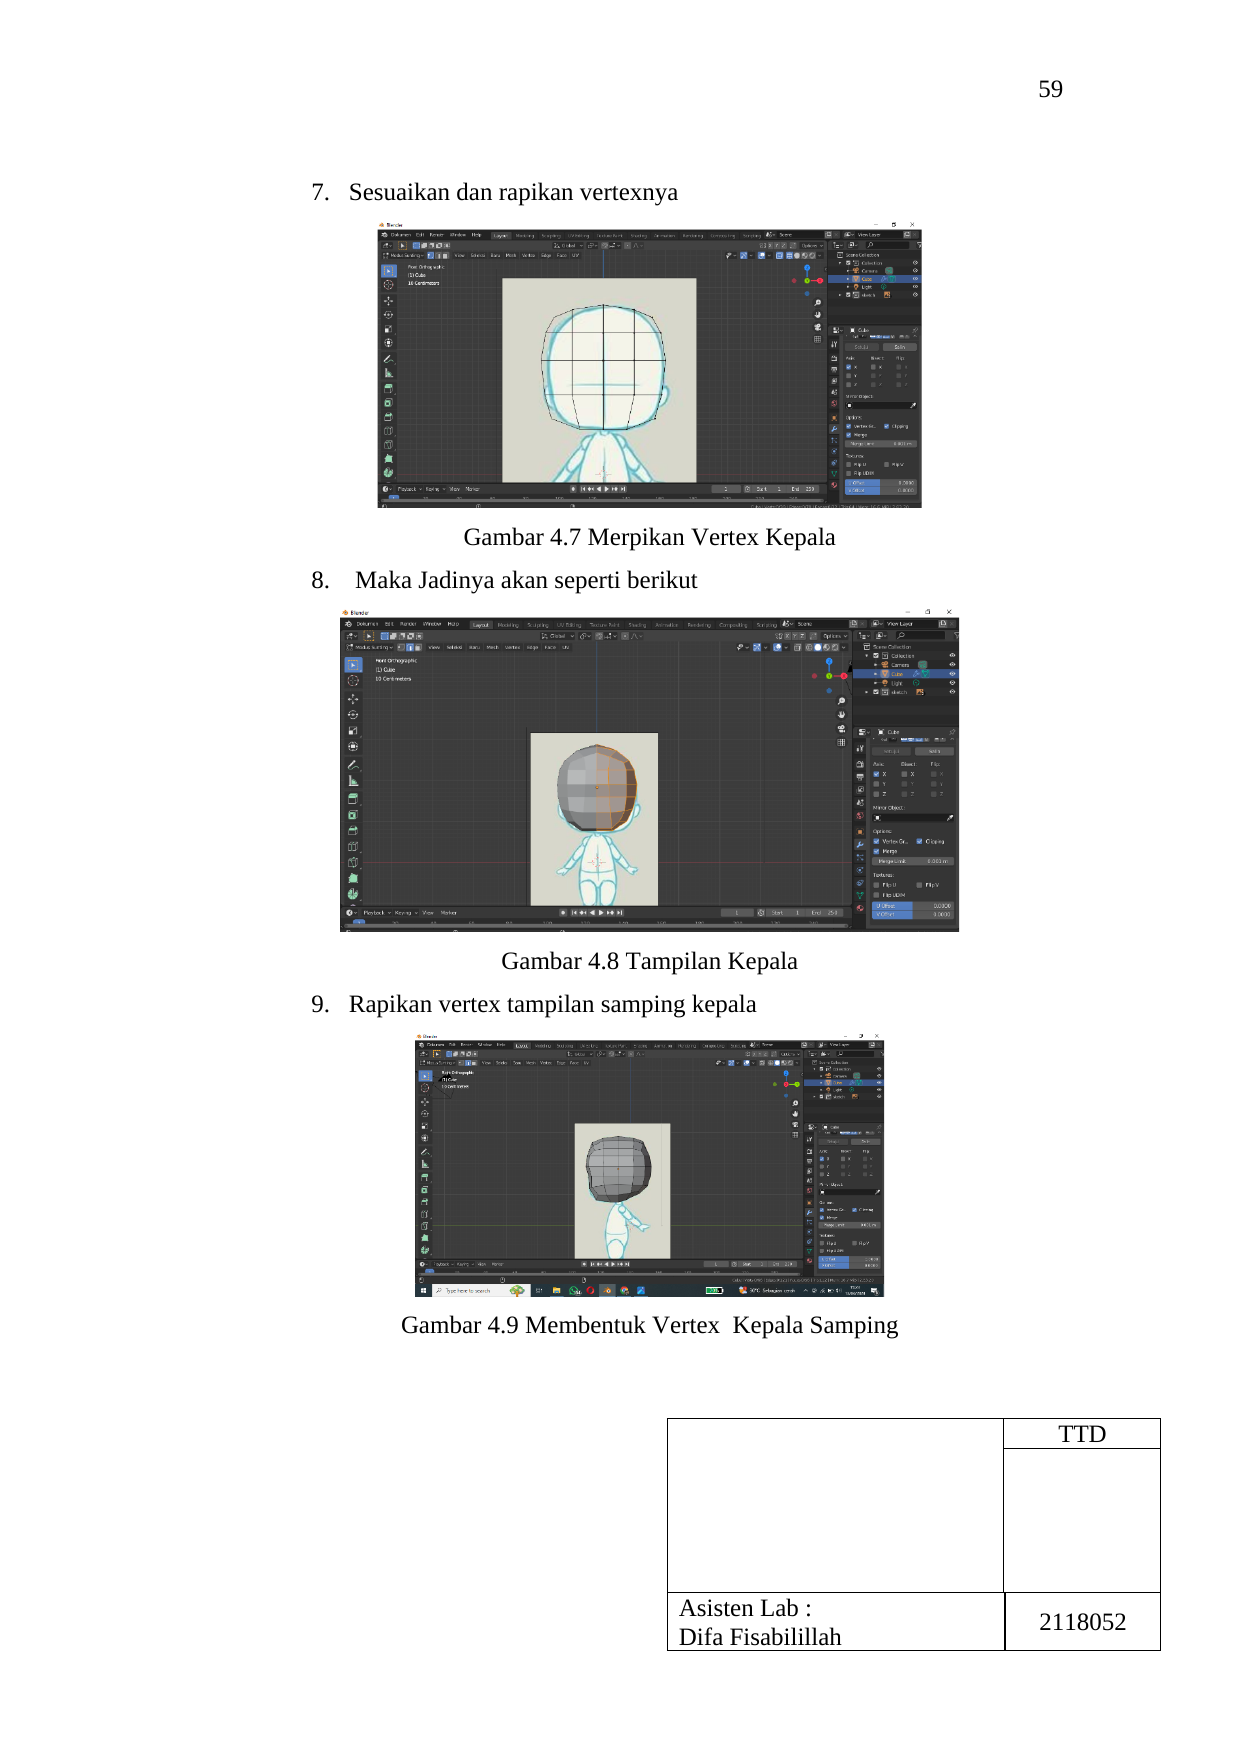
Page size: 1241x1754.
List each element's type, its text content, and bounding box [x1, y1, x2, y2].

subtitle Tampilan Kepala [236, 946, 1063, 975]
list Rapikan vertex tampilan samping kepala [311, 989, 1063, 1018]
subtitle Membentuk Vertex Kepala Samping [236, 1311, 1063, 1339]
picture [415, 1032, 885, 1297]
list Maka Jadinya akan seperti berikut [311, 565, 1063, 593]
picture [377, 220, 922, 508]
list Sesuaikan dan rapikan vertexnya [311, 177, 1063, 206]
subtitle Merpikan Vertex Kepala [236, 522, 1063, 550]
picture [340, 607, 960, 932]
